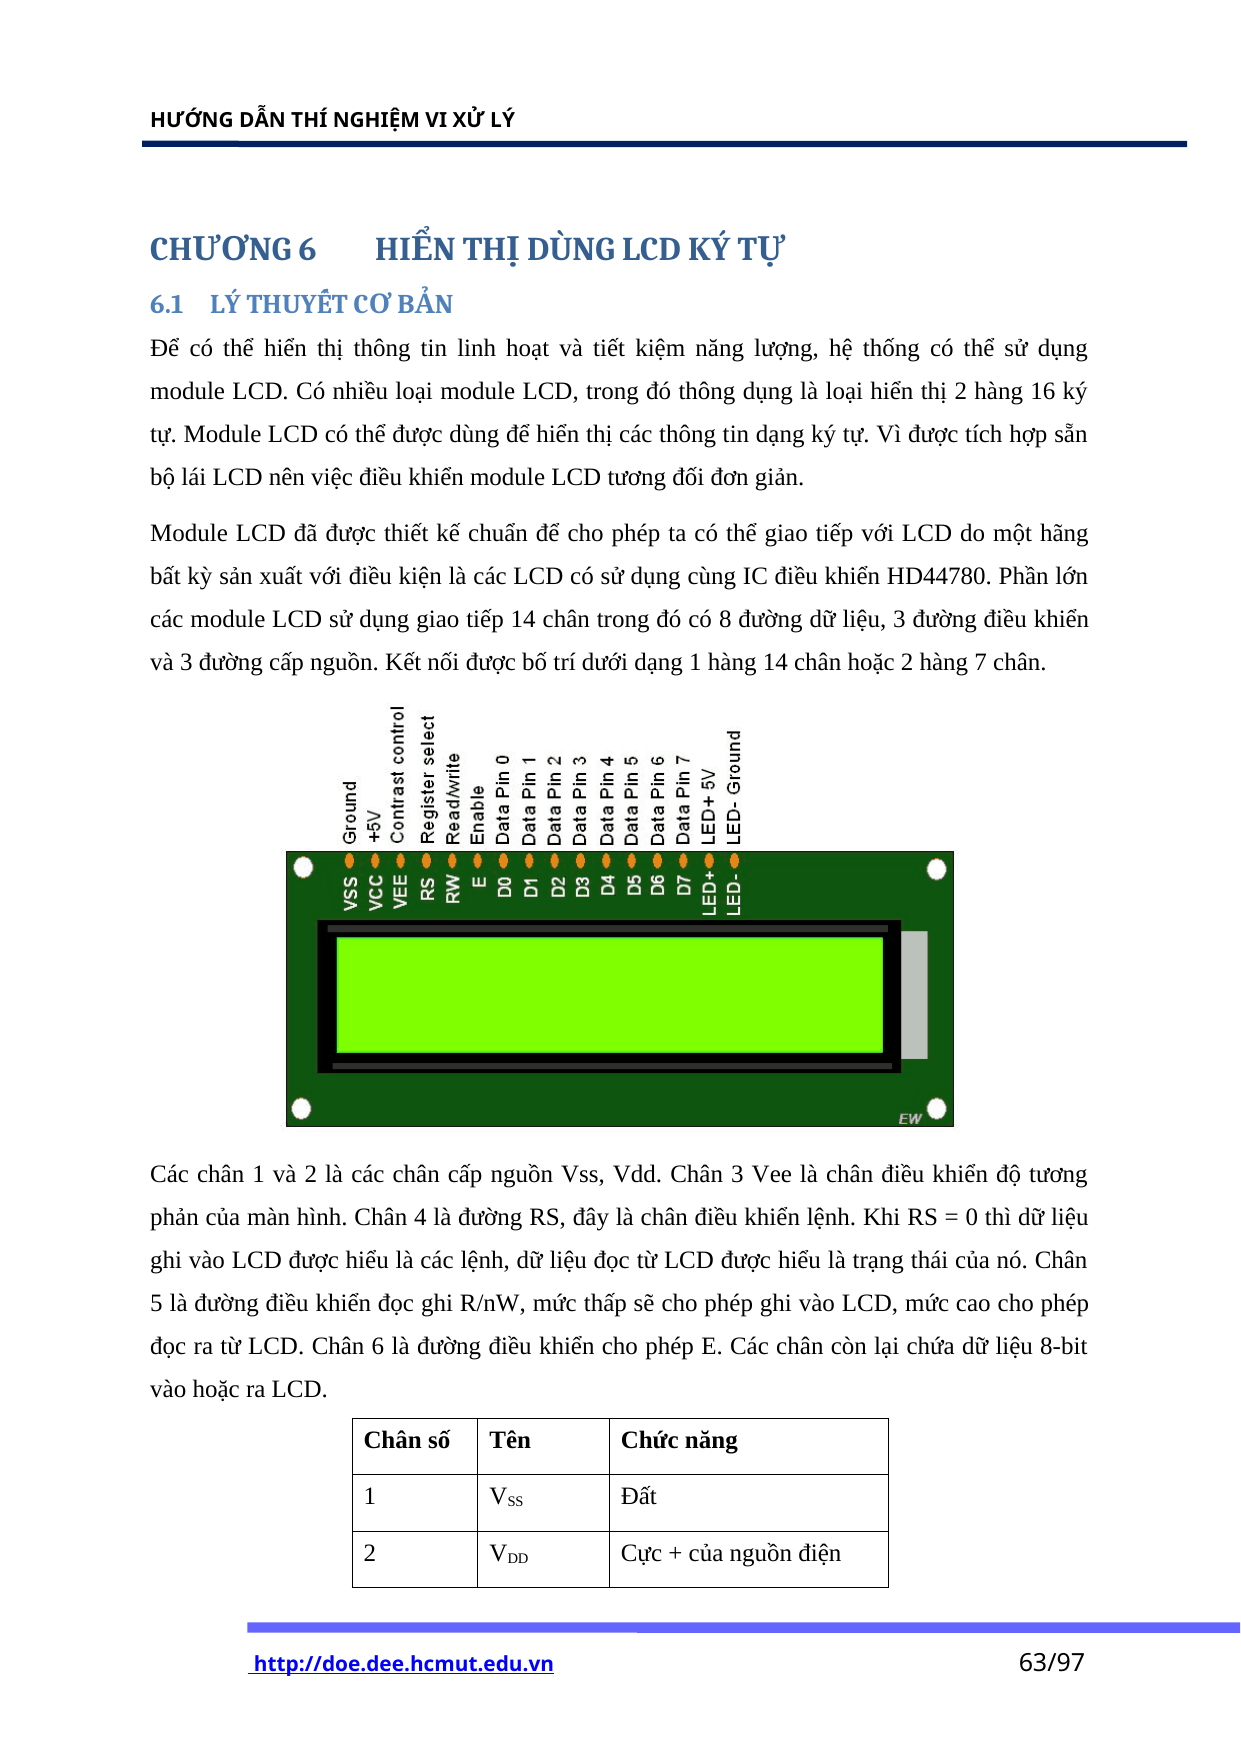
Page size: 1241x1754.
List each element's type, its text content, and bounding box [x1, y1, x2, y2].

table_header Chân số [353, 1419, 477, 1474]
table_header Chức năng [610, 1419, 888, 1474]
subtitle HIỂN THỊ DÙNG LCD KÝ TỰ [150, 230, 1090, 268]
table_cell VDD [478, 1532, 609, 1587]
table_header Tên [478, 1419, 609, 1474]
table_cell 1 [353, 1475, 477, 1531]
subtitle LÝ THUYẾT CƠ BẢN [150, 289, 1090, 320]
table_cell Đất [610, 1475, 888, 1531]
text Các chân 1 và 2 là các chân cấp nguồn Vss, Vdd. Chân 3 Vee là chân điều khiển độ tương phản của màn hình. Chân 4 là đường RS, đây là chân điều khiển lệnh. Khi RS = 0 thì dữ liệu ghi vào LCD được hiểu là các lệnh, dữ liệu đọc từ LCD được hiểu là trạng thái của nó. Chân 5 là đường điều khiển đọc ghi R/nW, mức thấp sẽ cho phép ghi vào LCD, mức cao cho phép đọc ra từ LCD. Chân 6 là đường điều khiển cho phép E. Các chân còn lại chứa dữ liệu 8-bit vào hoặc ra LCD. [150, 1159, 1090, 1403]
text Module LCD đã được thiết kế chuẩn để cho phép ta có thể giao tiếp với LCD do một hãng bất kỳ sản xuất với điều kiện là các LCD có sử dụng cùng IC điều khiển HD44780. Phần lớn các module LCD sử dụng giao tiếp 14 chân trong đó có 8 đường dữ liệu, 3 đường điều khiển và 3 đường cấp nguồn. Kết nối được bố trí dưới dạng 1 hàng 14 chân hoặc 2 hàng 7 chân. [150, 518, 1090, 676]
table_cell Cực + của nguồn điện [610, 1532, 888, 1587]
text Để có thể hiển thị thông tin linh hoạt và tiết kiệm năng lượng, hệ thống có thể sử dụng module LCD. Có nhiều loại module LCD, trong đó thông dụng là loại hiển thị 2 hàng 16 ký tự. Module LCD có thể được dùng để hiển thị các thông tin dạng ký tự. Vì được tích hợp sẵn bộ lái LCD nên việc điều khiển module LCD tương đối đơn giản. [150, 333, 1090, 491]
table_cell VSS [478, 1475, 609, 1531]
picture [280, 702, 960, 1132]
table_cell 2 [353, 1532, 477, 1587]
